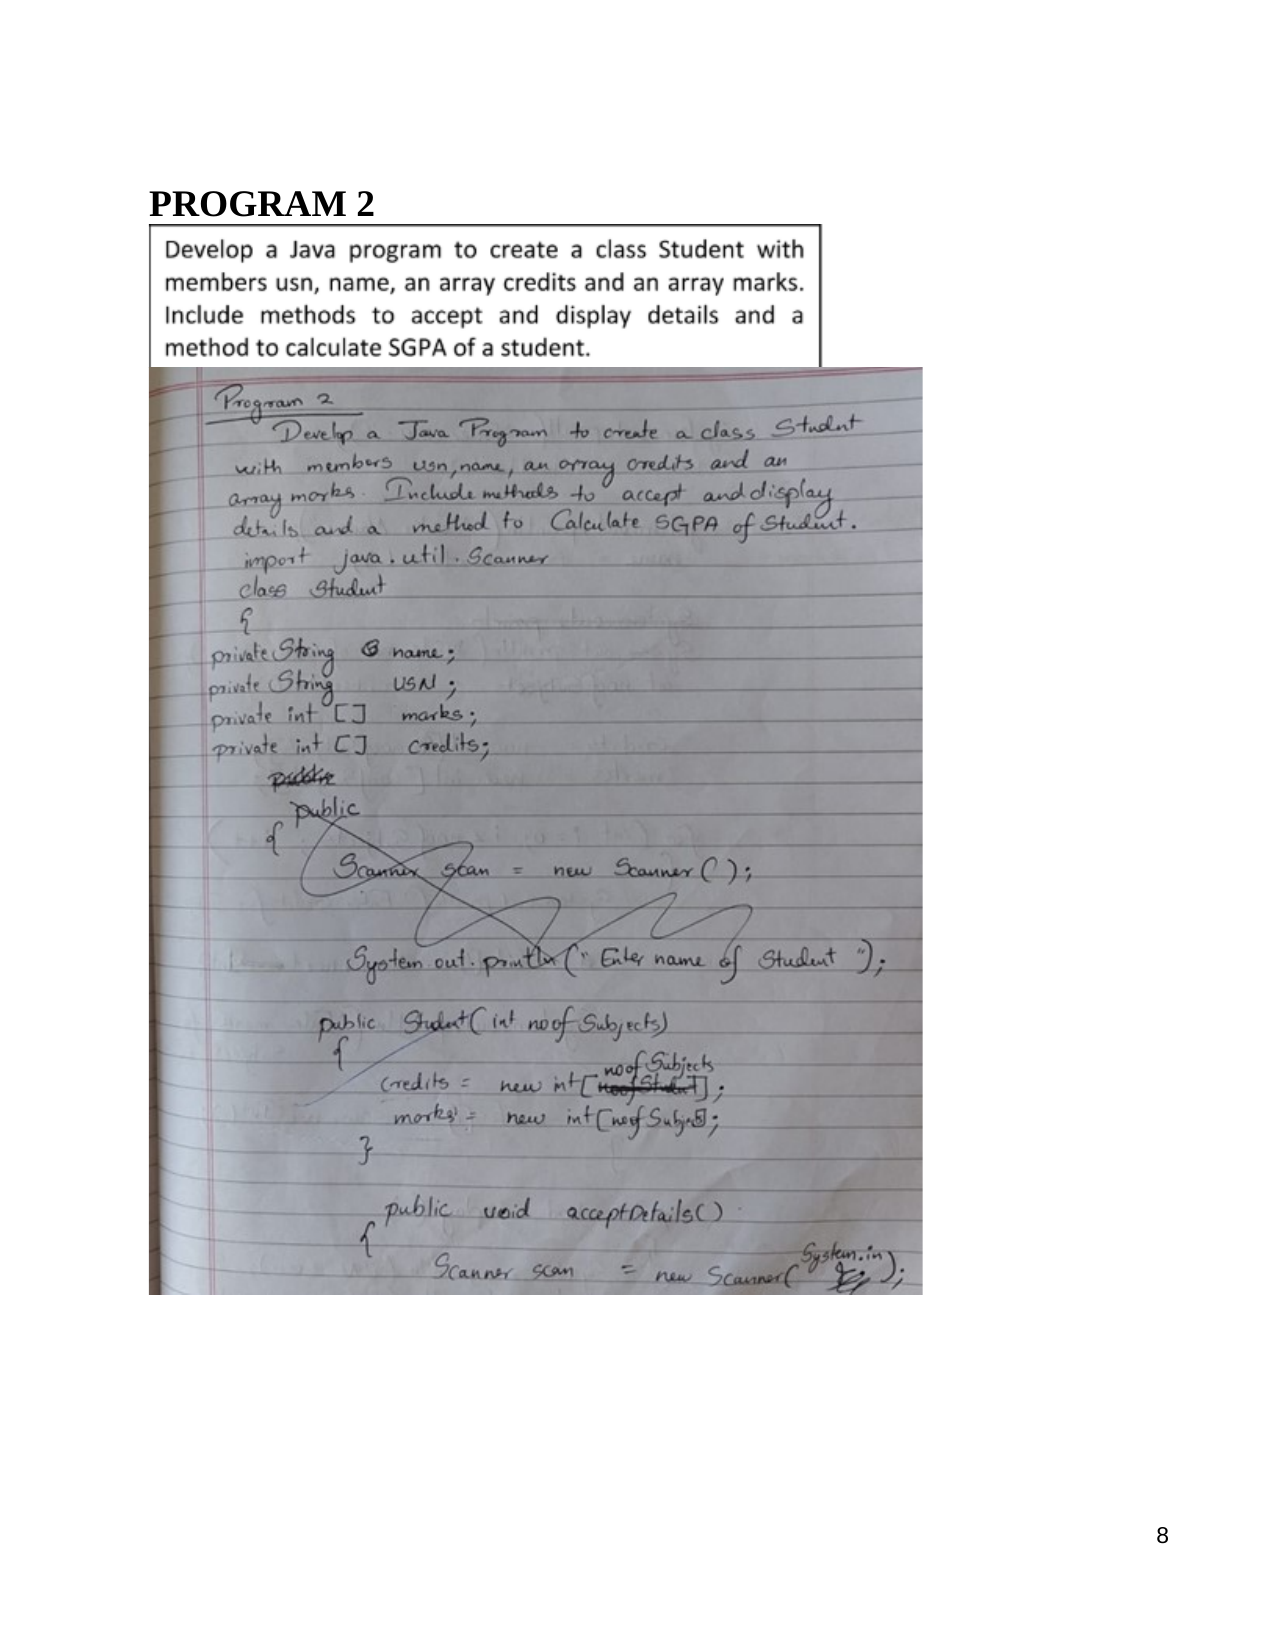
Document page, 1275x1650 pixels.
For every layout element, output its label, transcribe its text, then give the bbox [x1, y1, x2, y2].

text PROGRAM 2 [149, 181, 1169, 224]
picture [148, 224, 923, 1295]
